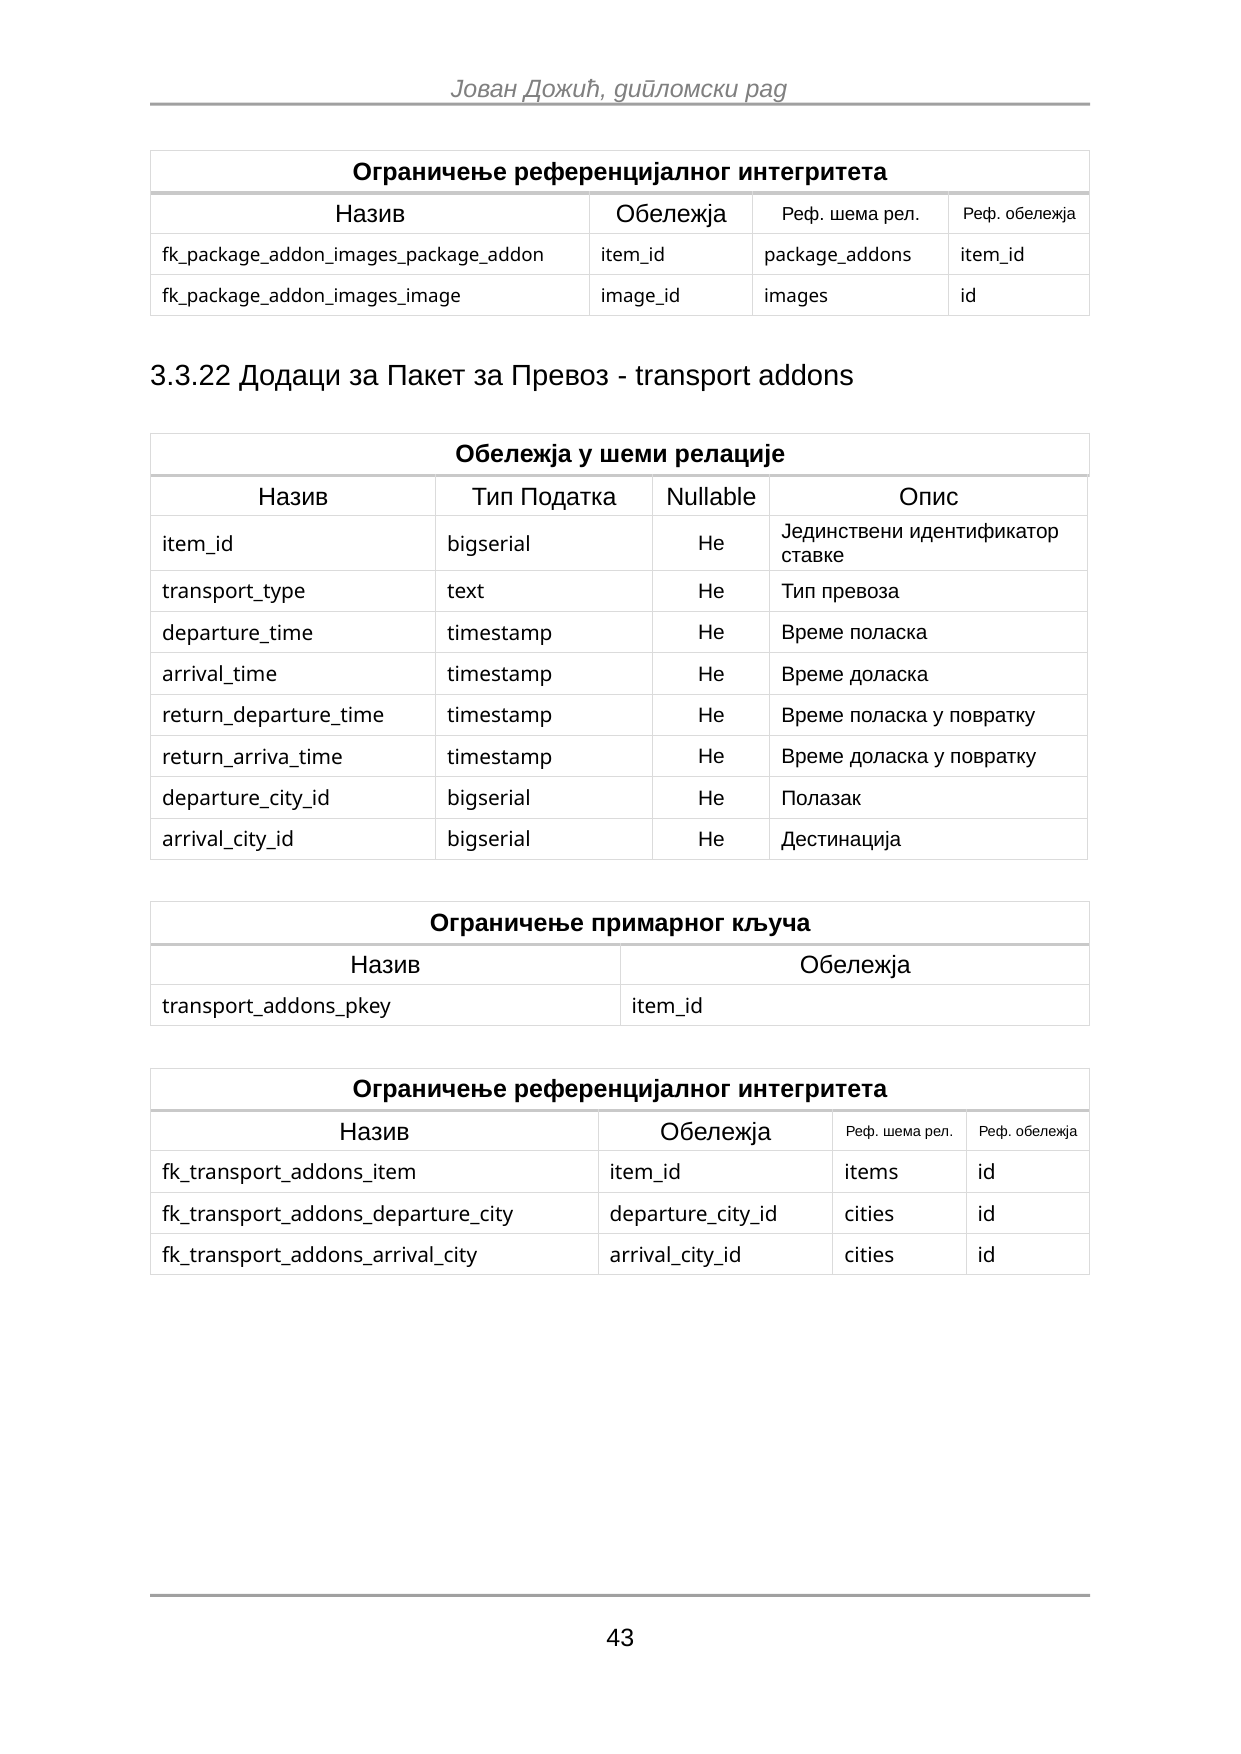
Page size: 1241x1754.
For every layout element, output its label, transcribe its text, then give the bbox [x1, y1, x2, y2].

table_cell item_id [599, 1151, 832, 1192]
table_cell fk_package_addon_images_image [151, 275, 589, 315]
table_cell Обележја [599, 1112, 832, 1150]
table_cell Време доласка [770, 653, 1087, 693]
table_cell departure_city_id [599, 1193, 832, 1233]
table_cell return_arriva_time [151, 736, 435, 776]
table_cell departure_time [151, 612, 435, 652]
table_cell timestamp [436, 695, 652, 735]
table_cell bigserial [436, 777, 652, 818]
table_cell Време поласка [770, 612, 1087, 652]
table_cell Тип Податка [436, 477, 652, 515]
table_cell image_id [590, 275, 752, 315]
table_cell transport_addons_pkey [151, 985, 620, 1025]
subtitle 3.3.22 Додаци за Пакет за Превоз - transport addons [150, 358, 1090, 391]
table_header Ограничење референцијалног интегритета [151, 1069, 1089, 1109]
table_cell items [833, 1151, 966, 1192]
table_cell bigserial [436, 516, 652, 569]
table_cell Реф. обележја [949, 195, 1089, 233]
table_cell Не [653, 736, 769, 776]
table_header Обележја у шеми релације [151, 434, 1089, 474]
table_cell fk_transport_addons_item [151, 1151, 598, 1192]
table_cell Јединствени идентификатор ставке [770, 516, 1087, 569]
table_cell timestamp [436, 736, 652, 776]
table_cell Реф. обележја [967, 1112, 1089, 1150]
table_cell timestamp [436, 653, 652, 693]
table_cell arrival_city_id [599, 1234, 832, 1274]
table_cell Обележја [621, 946, 1089, 984]
table_cell cities [833, 1193, 966, 1233]
table_header Ограничење примарног кључа [151, 902, 1089, 943]
table_cell Време доласка у повратку [770, 736, 1087, 776]
table_cell package_addons [753, 234, 948, 274]
table_cell return_departure_time [151, 695, 435, 735]
table_cell cities [833, 1234, 966, 1274]
table_cell Назив [151, 195, 589, 233]
table_cell item_id [590, 234, 752, 274]
table_cell fk_transport_addons_arrival_city [151, 1234, 598, 1274]
table_cell text [436, 571, 652, 611]
table_cell item_id [949, 234, 1089, 274]
table_cell Не [653, 571, 769, 611]
table_cell Назив [151, 477, 435, 515]
table_cell Полазак [770, 777, 1087, 818]
table_cell Не [653, 695, 769, 735]
table_cell Не [653, 612, 769, 652]
table_cell images [753, 275, 948, 315]
table_cell Реф. шема рел. [833, 1112, 966, 1150]
table_cell transport_type [151, 571, 435, 611]
table_cell id [949, 275, 1089, 315]
table_cell Опис [770, 477, 1087, 515]
table_cell Дестинација [770, 819, 1087, 859]
table_cell arrival_time [151, 653, 435, 693]
table_cell fk_package_addon_images_package_addon [151, 234, 589, 274]
table_cell item_id [151, 516, 435, 569]
table_cell Назив [151, 1112, 598, 1150]
table_cell Обележја [590, 195, 752, 233]
table_cell Не [653, 516, 769, 569]
table_cell Nullable [653, 477, 769, 515]
table_cell item_id [621, 985, 1089, 1025]
table_cell Време поласка у повратку [770, 695, 1087, 735]
table_cell fk_transport_addons_departure_city [151, 1193, 598, 1233]
table_cell Не [653, 777, 769, 818]
table_cell timestamp [436, 612, 652, 652]
table_cell Тип превоза [770, 571, 1087, 611]
table_cell Не [653, 819, 769, 859]
table_cell Не [653, 653, 769, 693]
table_cell id [967, 1193, 1089, 1233]
table_cell departure_city_id [151, 777, 435, 818]
table_cell Назив [151, 946, 620, 984]
table_cell id [967, 1151, 1089, 1192]
table_header Ограничење референцијалног интегритета [151, 151, 1089, 191]
table_cell arrival_city_id [151, 819, 435, 859]
table_cell id [967, 1234, 1089, 1274]
table_cell bigserial [436, 819, 652, 859]
table_cell Реф. шема рел. [753, 195, 948, 233]
